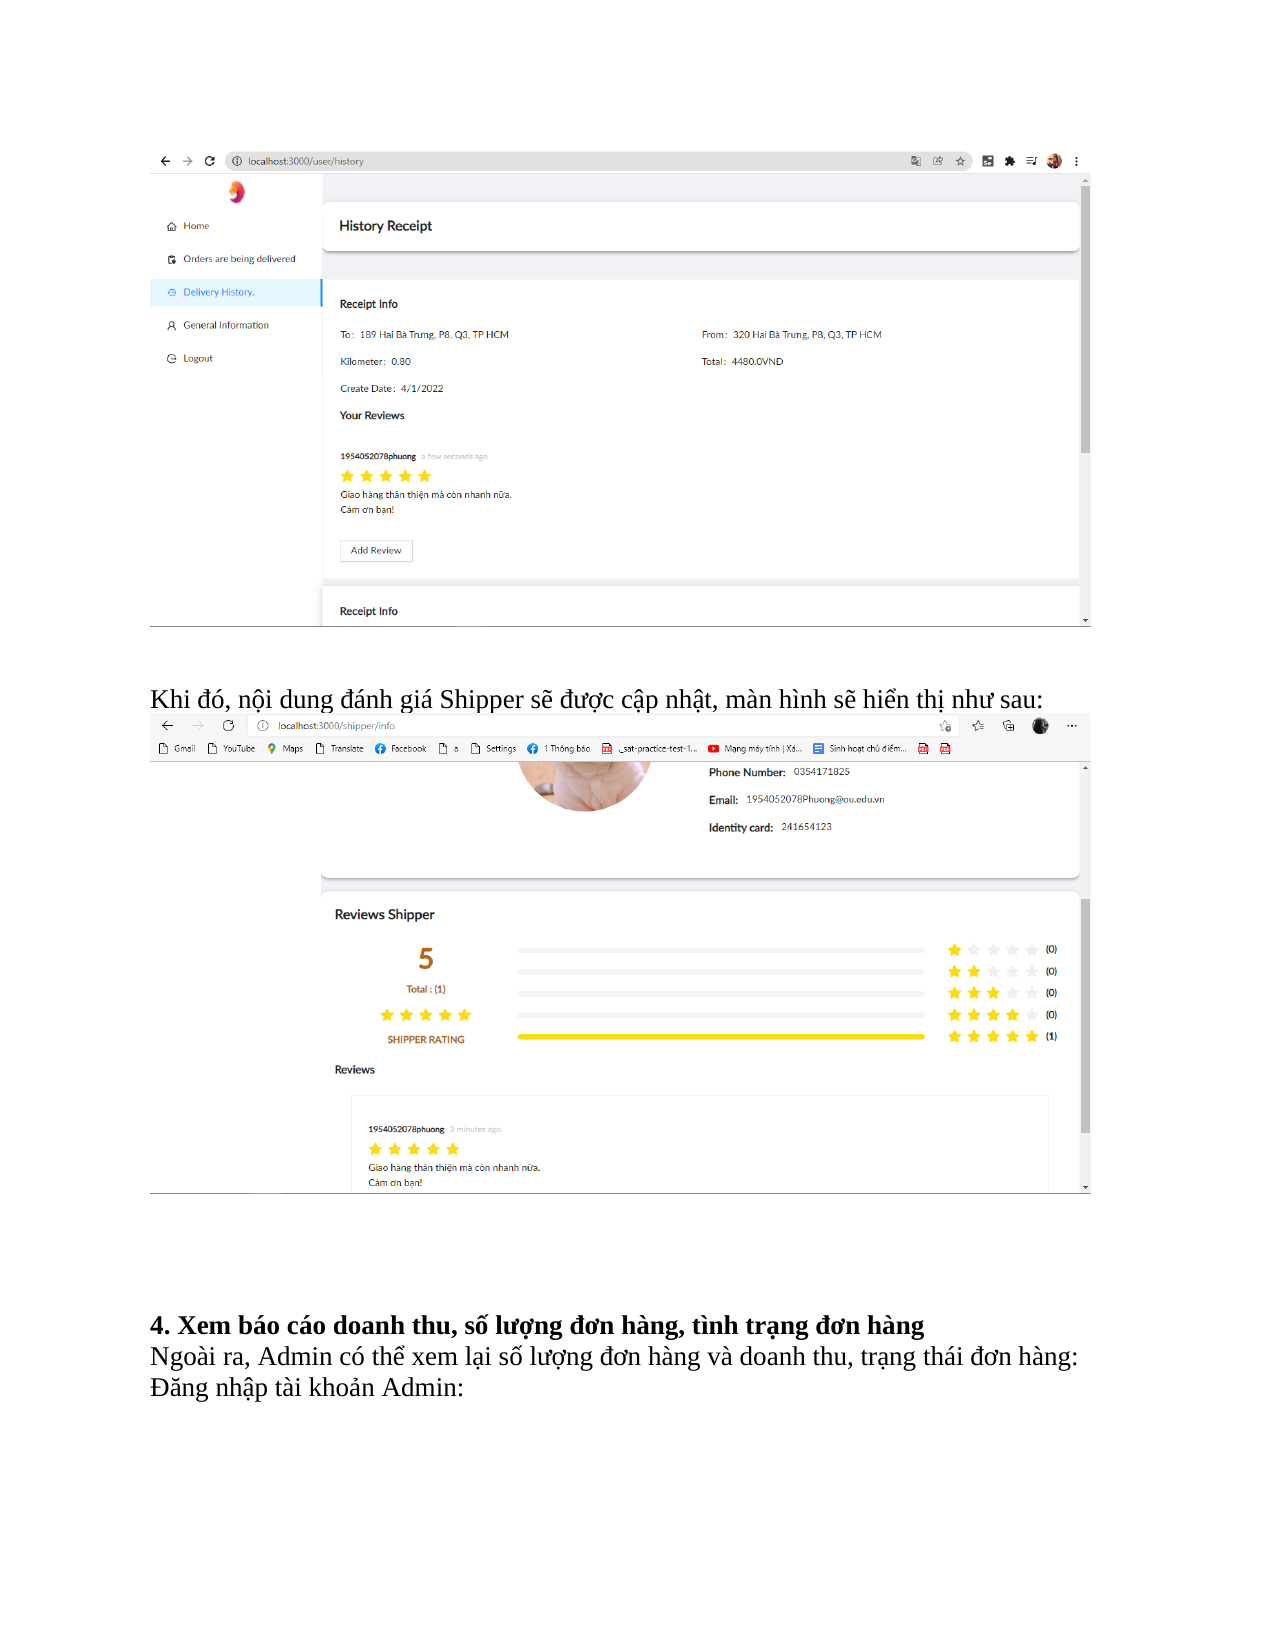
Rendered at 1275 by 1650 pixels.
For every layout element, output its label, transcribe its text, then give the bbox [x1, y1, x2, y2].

text Ngoài ra, Admin có thể xem lại số lượng đơn hàng và doanh thu, trạng thái đơn hàng: [150, 1340, 1125, 1371]
text Đăng nhập tài khoản Admin: [150, 1371, 1125, 1402]
text 4. Xem báo cáo doanh thu, số lượng đơn hàng, tình trạng đơn hàng [150, 1309, 1125, 1340]
picture [150, 150, 1091, 627]
text Khi đó, nội dung đánh giá Shipper sẽ được cập nhật, màn hình sẽ hiển thị như sau: [150, 683, 1125, 714]
picture [150, 713, 1091, 1194]
